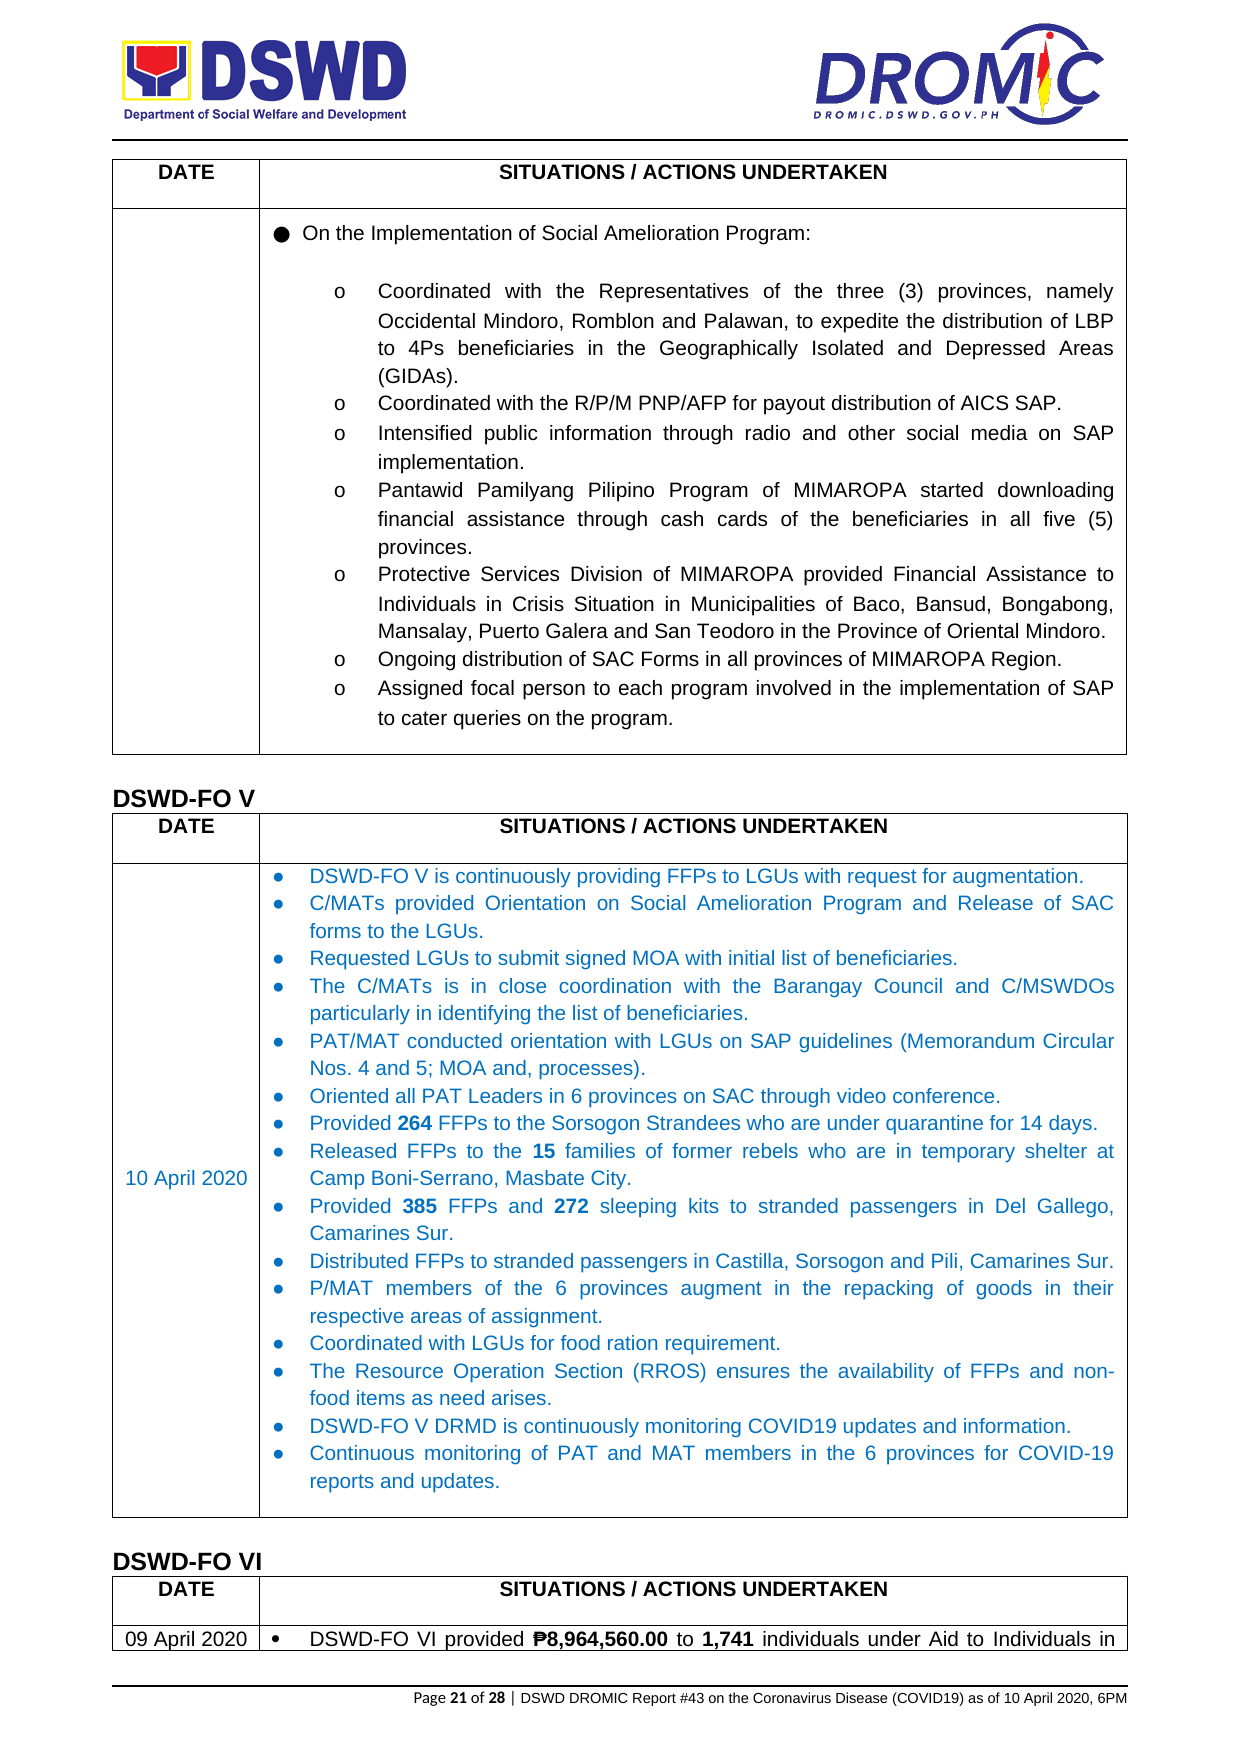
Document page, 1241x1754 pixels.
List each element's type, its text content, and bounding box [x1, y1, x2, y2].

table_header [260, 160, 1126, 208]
text DSWD-FO VI [112, 1547, 1128, 1576]
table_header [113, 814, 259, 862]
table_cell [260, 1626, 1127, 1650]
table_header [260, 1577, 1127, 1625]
picture [781, 23, 1133, 125]
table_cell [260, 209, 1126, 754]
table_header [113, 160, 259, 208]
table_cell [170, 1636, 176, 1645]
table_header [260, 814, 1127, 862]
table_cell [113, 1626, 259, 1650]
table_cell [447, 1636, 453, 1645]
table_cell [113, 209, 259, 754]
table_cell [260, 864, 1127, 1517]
text DSWD-FO V [112, 784, 1128, 813]
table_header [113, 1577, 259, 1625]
picture [112, 37, 417, 125]
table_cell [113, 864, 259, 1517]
